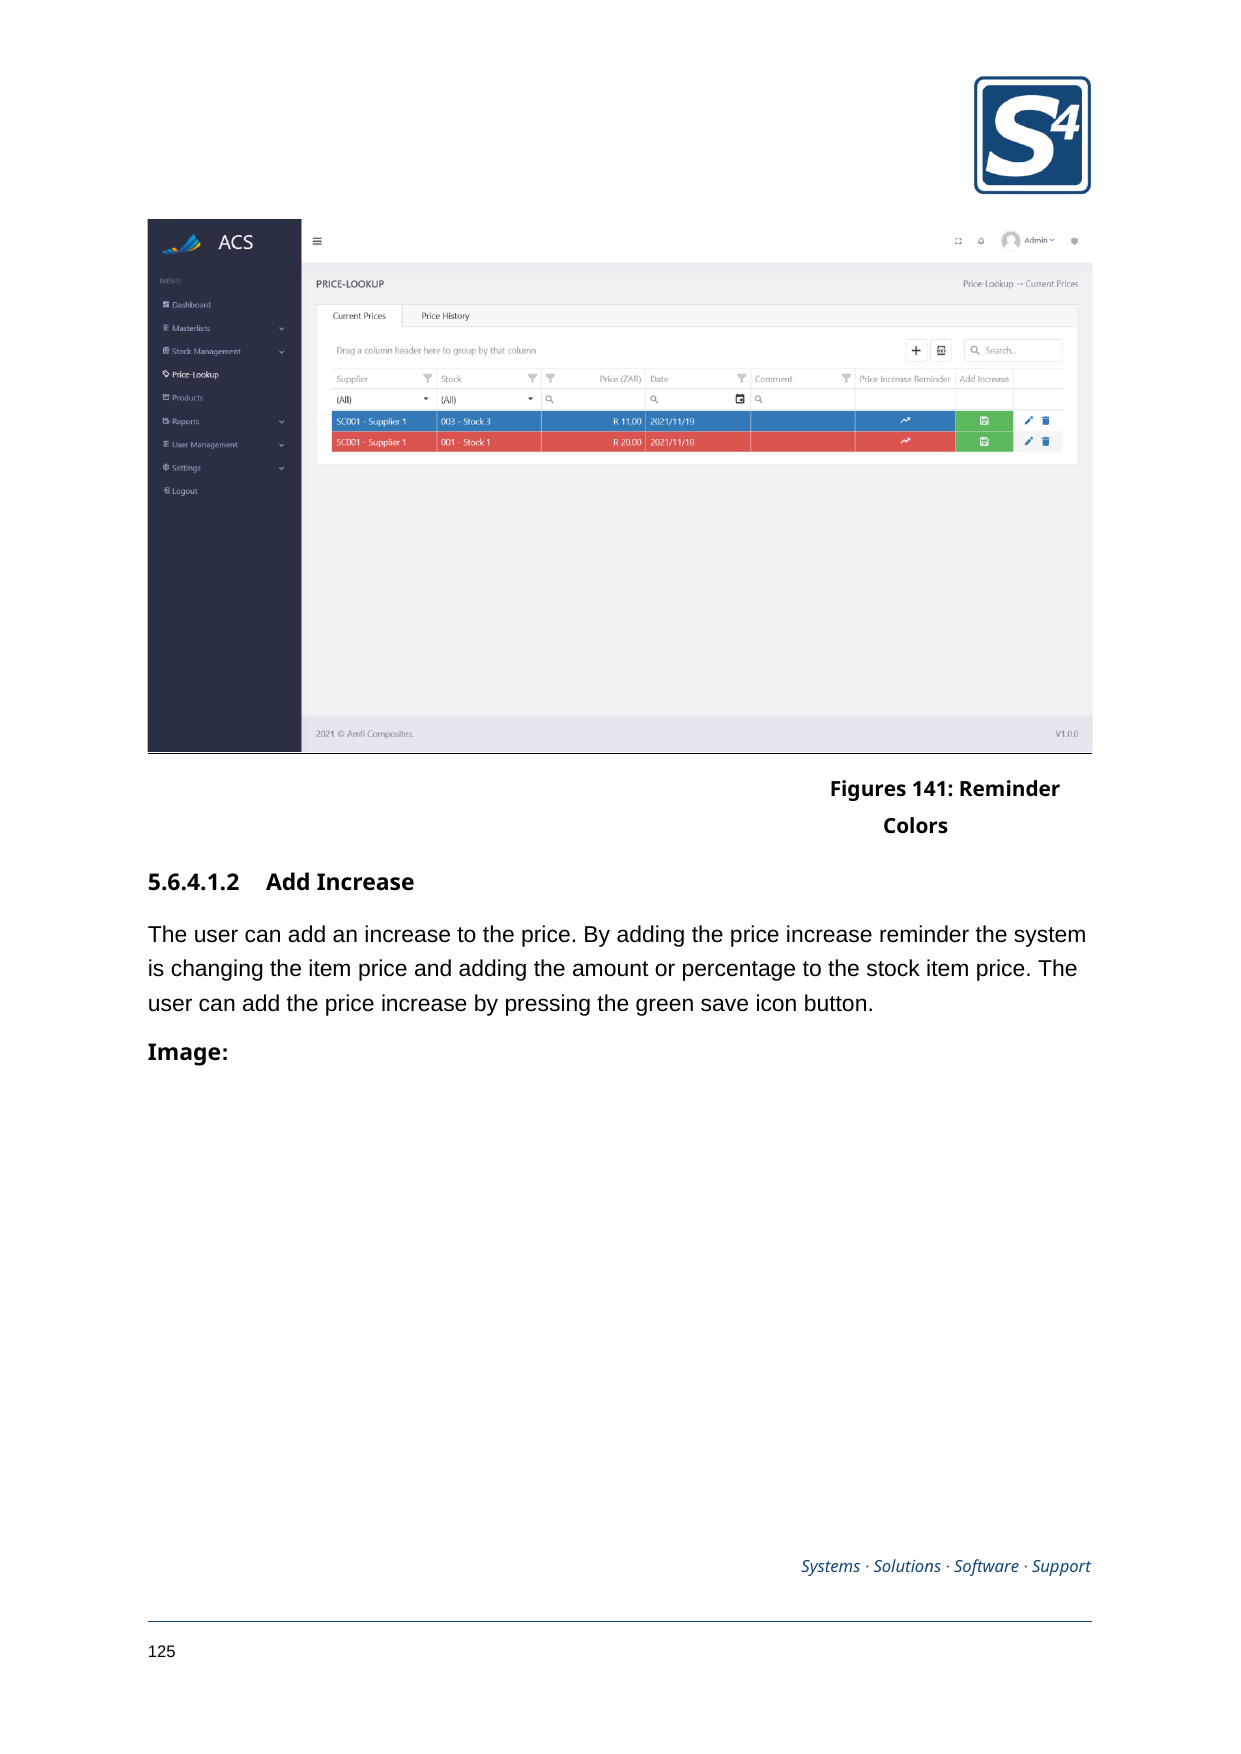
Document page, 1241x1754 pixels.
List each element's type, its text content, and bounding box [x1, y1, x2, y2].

subtitle Add Increase [148, 865, 1092, 896]
text The user can add an increase to the price. By adding the price increase reminder the system is changing the item price and adding the amount or percentage to the stock item price. The user can add the price increase by pressing the green save icon button. [148, 921, 1092, 1016]
text Figures 141: Reminder Colors [738, 774, 1092, 840]
picture [147, 219, 1093, 752]
text Image: [148, 1036, 1092, 1067]
picture [972, 75, 1093, 196]
